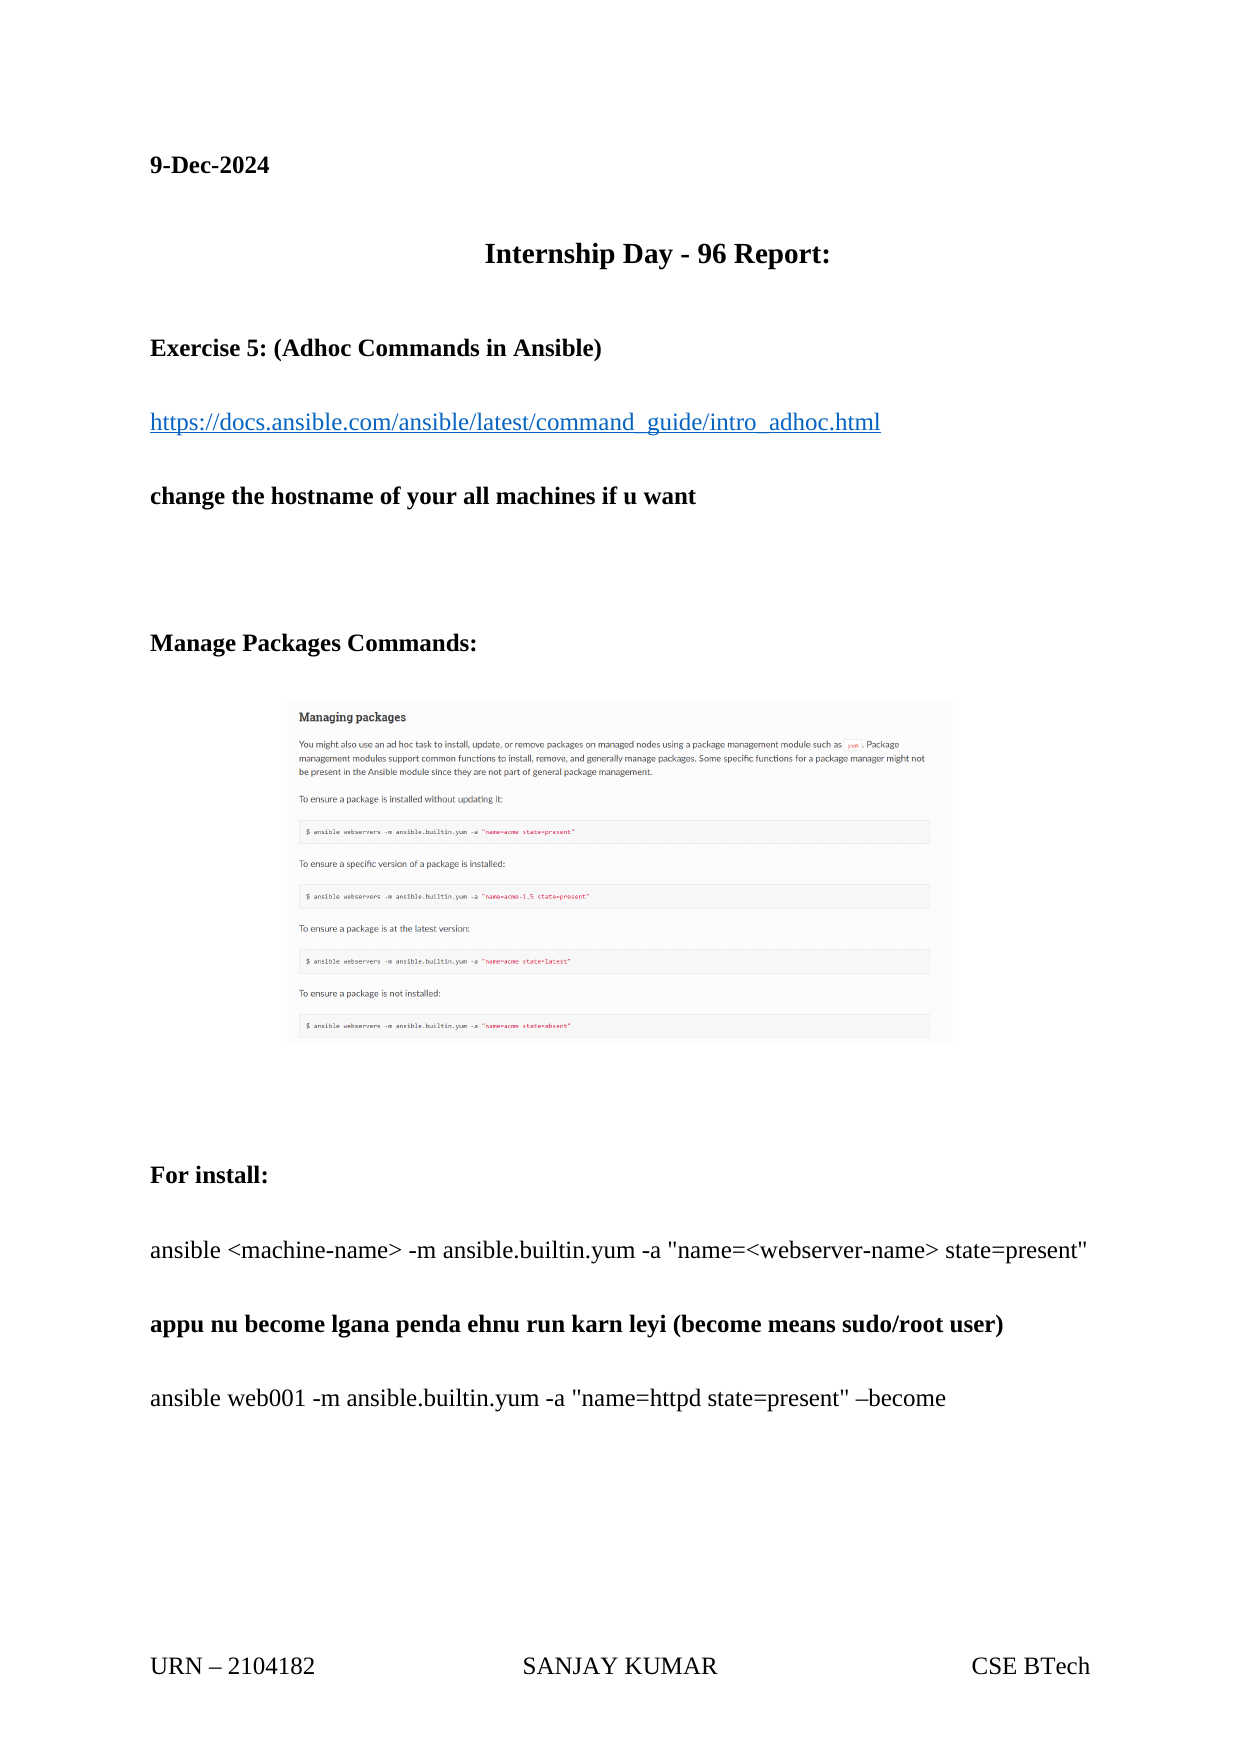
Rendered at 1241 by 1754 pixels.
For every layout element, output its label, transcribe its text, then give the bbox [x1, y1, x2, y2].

text ansible <machine-name> -m ansible.builtin.yum -a "name=<webserver-name> state=present" [150, 1235, 1090, 1263]
text 9-Dec-2024 [150, 150, 1090, 179]
text ansible web001 -m ansible.builtin.yum -a "name=httpd state=present" –become [150, 1383, 1090, 1412]
text appu nu become lgana penda ehnu run karn leyi (become means sudo/root user) [150, 1309, 1090, 1338]
text change the hostname of your all machines if u want [150, 481, 1090, 510]
text https://docs.ansible.com/ansible/latest/command_guide/intro_adhoc.html [150, 407, 1090, 436]
text Manage Packages Commands: [150, 628, 1090, 657]
list Internship Day - 96 Report: [225, 237, 1090, 270]
picture [287, 702, 953, 1042]
text For install: [150, 1161, 1090, 1189]
text Exercise 5: (Adhoc Commands in Ansible) [150, 333, 1090, 362]
